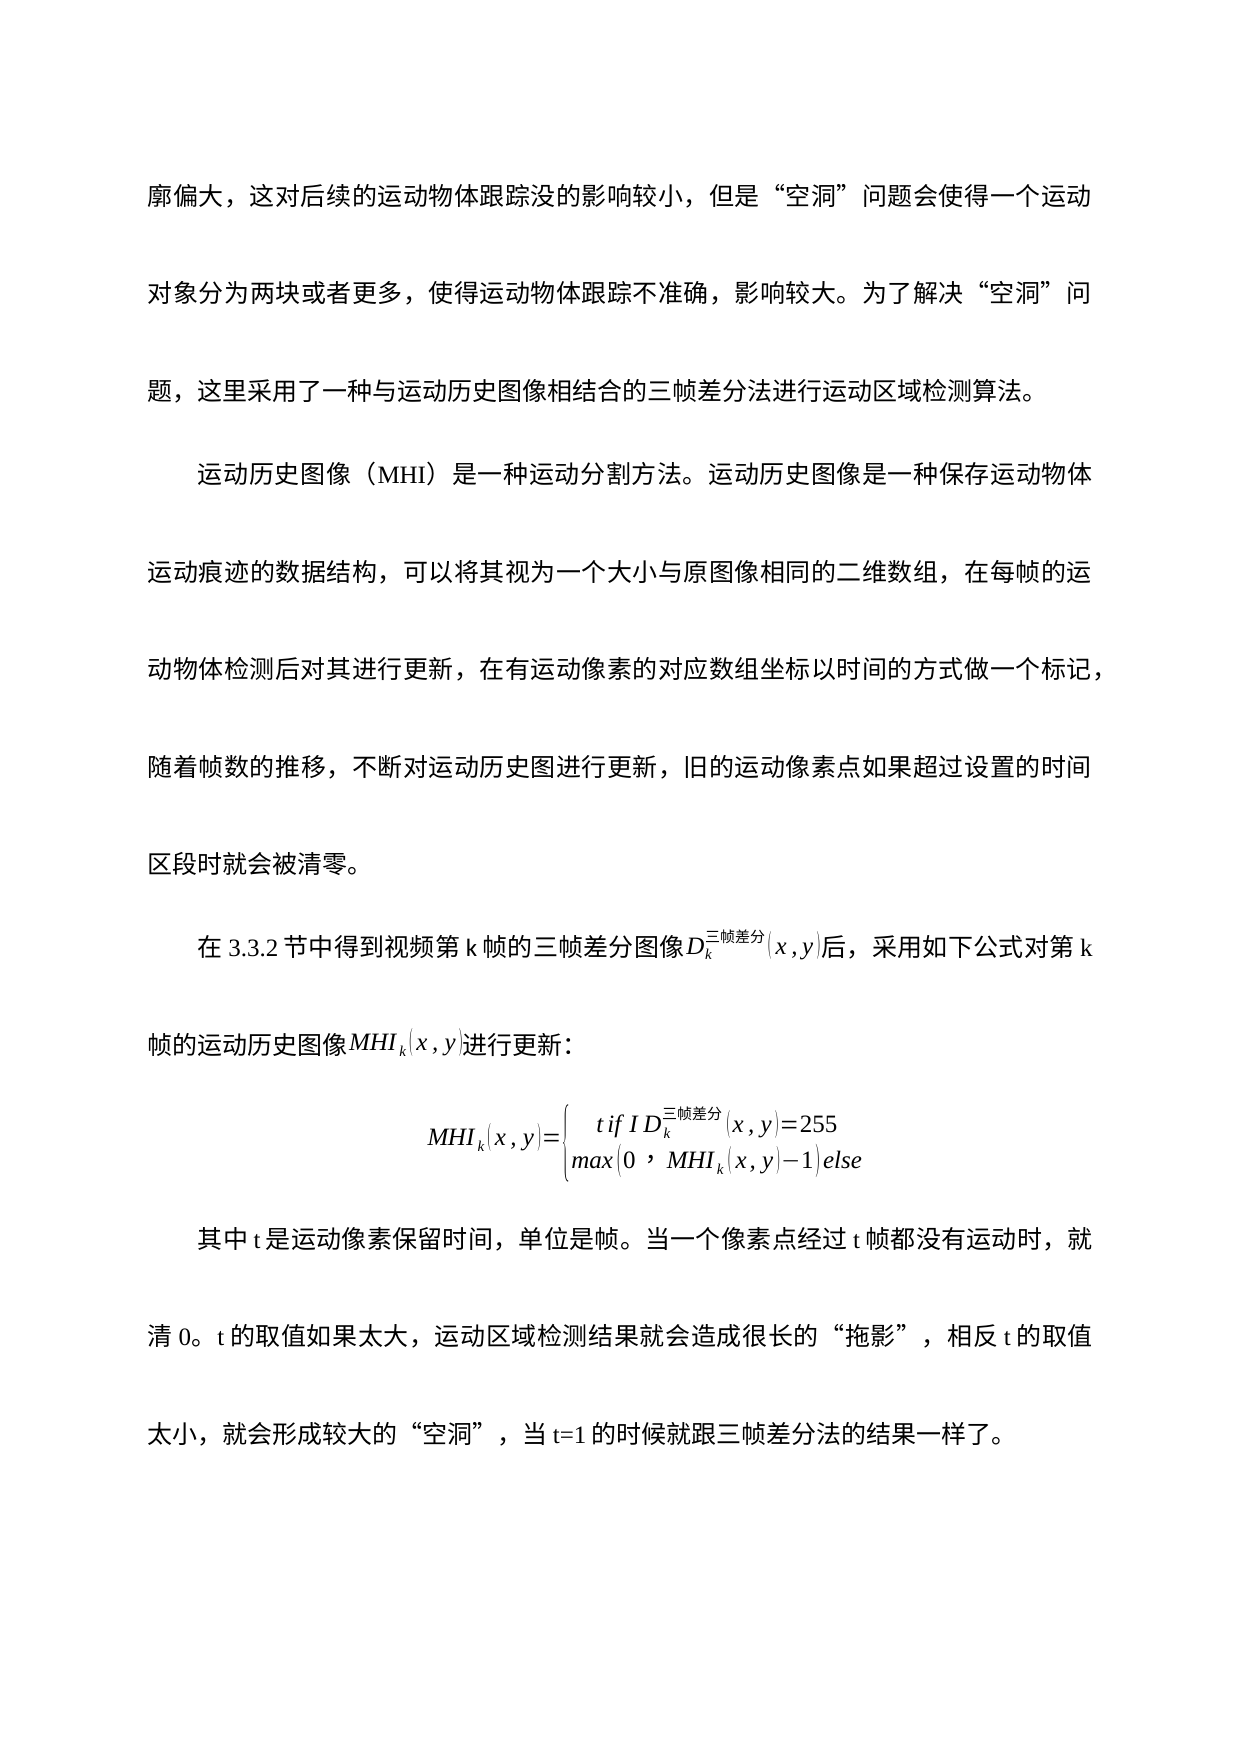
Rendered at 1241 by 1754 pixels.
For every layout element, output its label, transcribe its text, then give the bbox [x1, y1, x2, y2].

text 运动历史图像（MHI）是一种运动分割方法。运动历史图像是一种保存运动物体运动痕迹的数据结构，可以将其视为一个大小与原图像相同的二维数组，在每帧的运动物体检测后对其进行更新，在有运动像素的对应数组坐标以时间的方式做一个标记，随着帧数的推移，不断对运动历史图进行更新，旧的运动像素点如果超过设置的时间区段时就会被清零。 [148, 440, 1092, 895]
text 其中t是运动像素保留时间，单位是帧。当一个像素点经过t帧都没有运动时，就清0。t的取值如果太大，运动区域检测结果就会造成很长的“拖影”，相反t的取值太小，就会形成较大的“空洞”，当t=1的时候就跟三帧差分法的结果一样了。 [148, 1205, 1092, 1465]
text 在3.3.2节中得到视频第k帧的三帧差分图像后，采用如下公式对第k帧的运动历史图像进行更新： [148, 913, 1092, 1076]
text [148, 162, 1092, 422]
